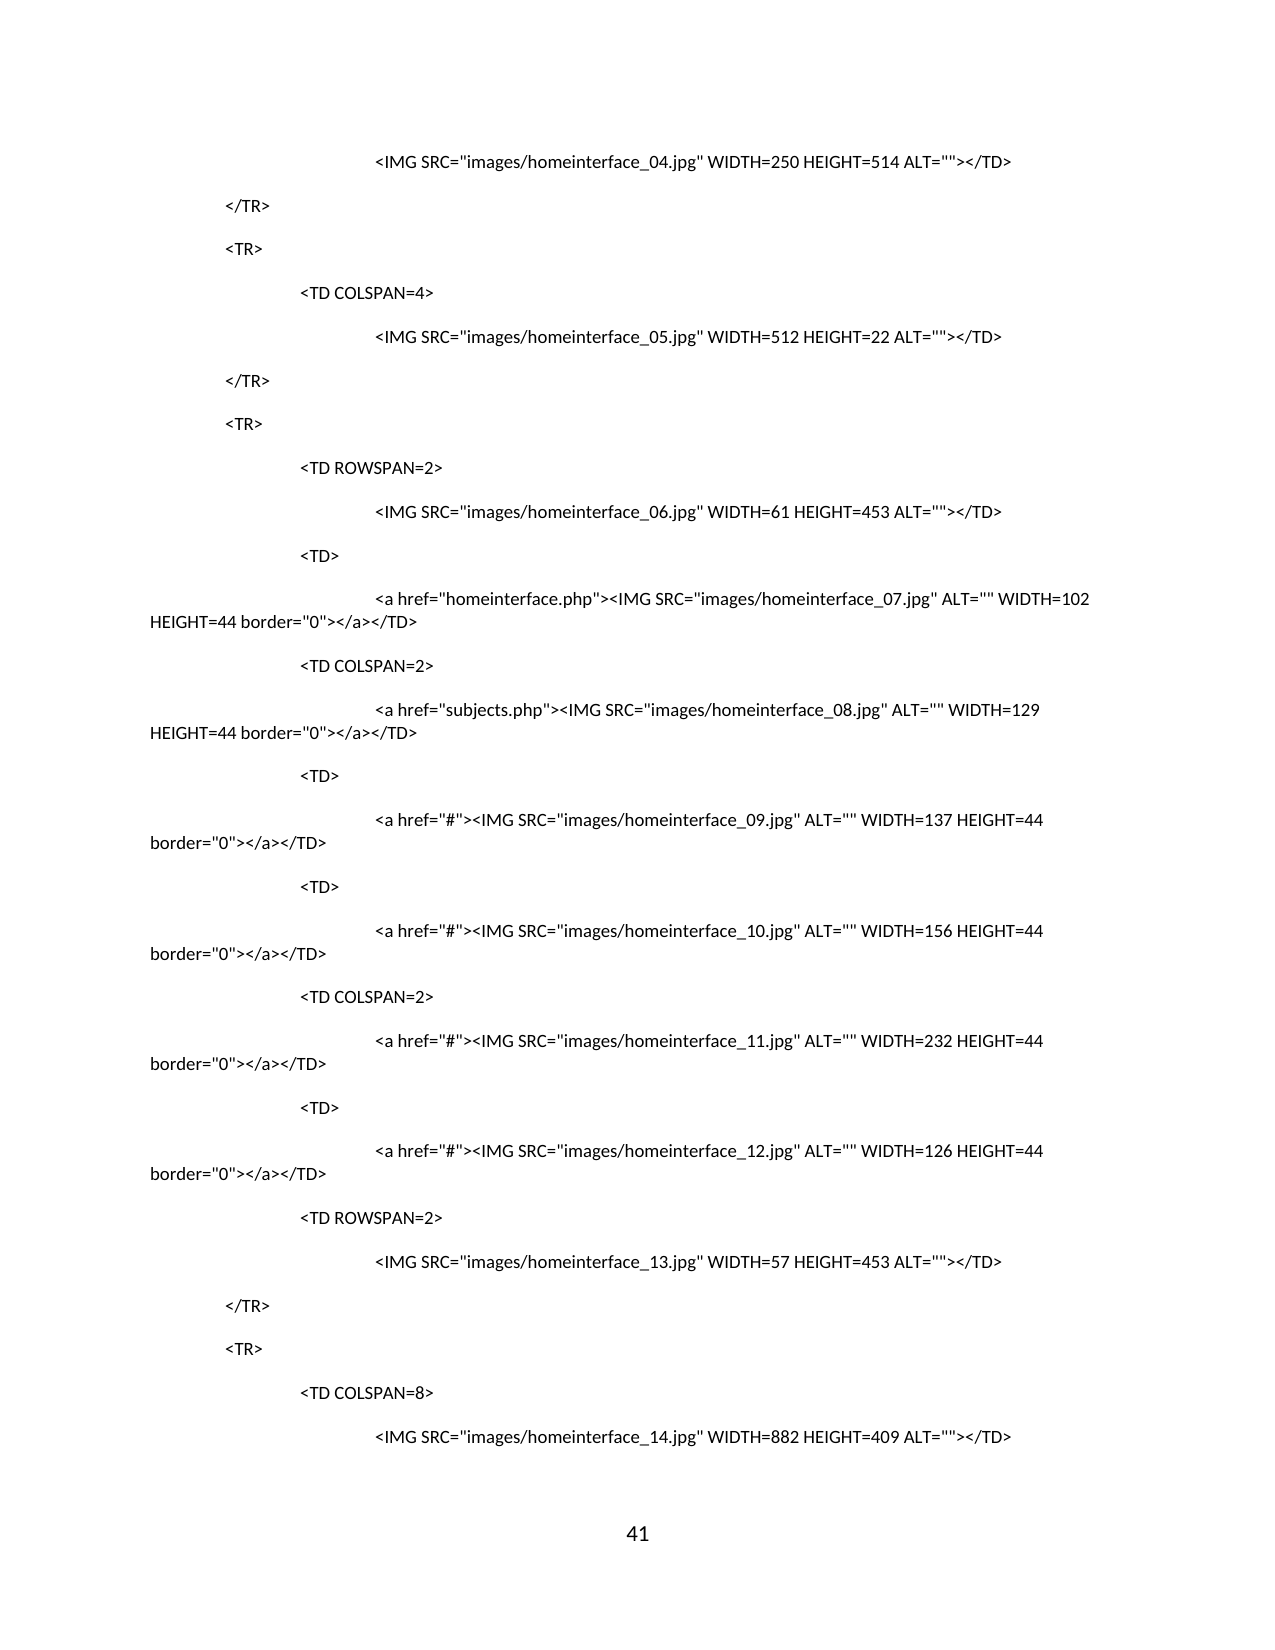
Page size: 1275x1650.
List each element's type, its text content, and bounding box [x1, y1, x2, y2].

text </TR> [150, 369, 1125, 392]
text <TD ROWSPAN=2> [150, 456, 1125, 479]
text <IMG SRC="images/homeinterface_06.jpg" WIDTH=61 HEIGHT=453 ALT=""></TD> [150, 500, 1125, 523]
text <TD> [150, 1096, 1125, 1119]
text </TR> [150, 194, 1125, 217]
text <TR> [150, 412, 1125, 435]
text <TD> [150, 764, 1125, 787]
text <TD COLSPAN=2> [150, 654, 1125, 677]
text <TD COLSPAN=2> [150, 985, 1125, 1008]
text <TD COLSPAN=8> [150, 1381, 1125, 1404]
text <TD ROWSPAN=2> [150, 1206, 1125, 1229]
text <IMG SRC="images/homeinterface_05.jpg" WIDTH=512 HEIGHT=22 ALT=""></TD> [150, 325, 1125, 348]
text <a href="#"><IMG SRC="images/homeinterface_12.jpg" ALT="" WIDTH=126 HEIGHT=44 border="0"></a></TD> [150, 1139, 1125, 1185]
text <a href="homeinterface.php"><IMG SRC="images/homeinterface_07.jpg" ALT="" WIDTH=102 HEIGHT=44 border="0"></a></TD> [150, 587, 1125, 633]
text </TR> [150, 1294, 1125, 1317]
text <TD> [150, 875, 1125, 898]
text <a href="#"><IMG SRC="images/homeinterface_10.jpg" ALT="" WIDTH=156 HEIGHT=44 border="0"></a></TD> [150, 919, 1125, 964]
text <TD COLSPAN=4> [150, 281, 1125, 304]
text <TR> [150, 1337, 1125, 1360]
text <TR> [150, 237, 1125, 260]
text <IMG SRC="images/homeinterface_04.jpg" WIDTH=250 HEIGHT=514 ALT=""></TD> [150, 150, 1125, 173]
text <a href="#"><IMG SRC="images/homeinterface_09.jpg" ALT="" WIDTH=137 HEIGHT=44 border="0"></a></TD> [150, 808, 1125, 854]
text <a href="subjects.php"><IMG SRC="images/homeinterface_08.jpg" ALT="" WIDTH=129 HEIGHT=44 border="0"></a></TD> [150, 698, 1125, 744]
text <IMG SRC="images/homeinterface_14.jpg" WIDTH=882 HEIGHT=409 ALT=""></TD> [150, 1425, 1125, 1448]
text <a href="#"><IMG SRC="images/homeinterface_11.jpg" ALT="" WIDTH=232 HEIGHT=44 border="0"></a></TD> [150, 1029, 1125, 1075]
text <TD> [150, 544, 1125, 567]
text <IMG SRC="images/homeinterface_13.jpg" WIDTH=57 HEIGHT=453 ALT=""></TD> [150, 1250, 1125, 1273]
